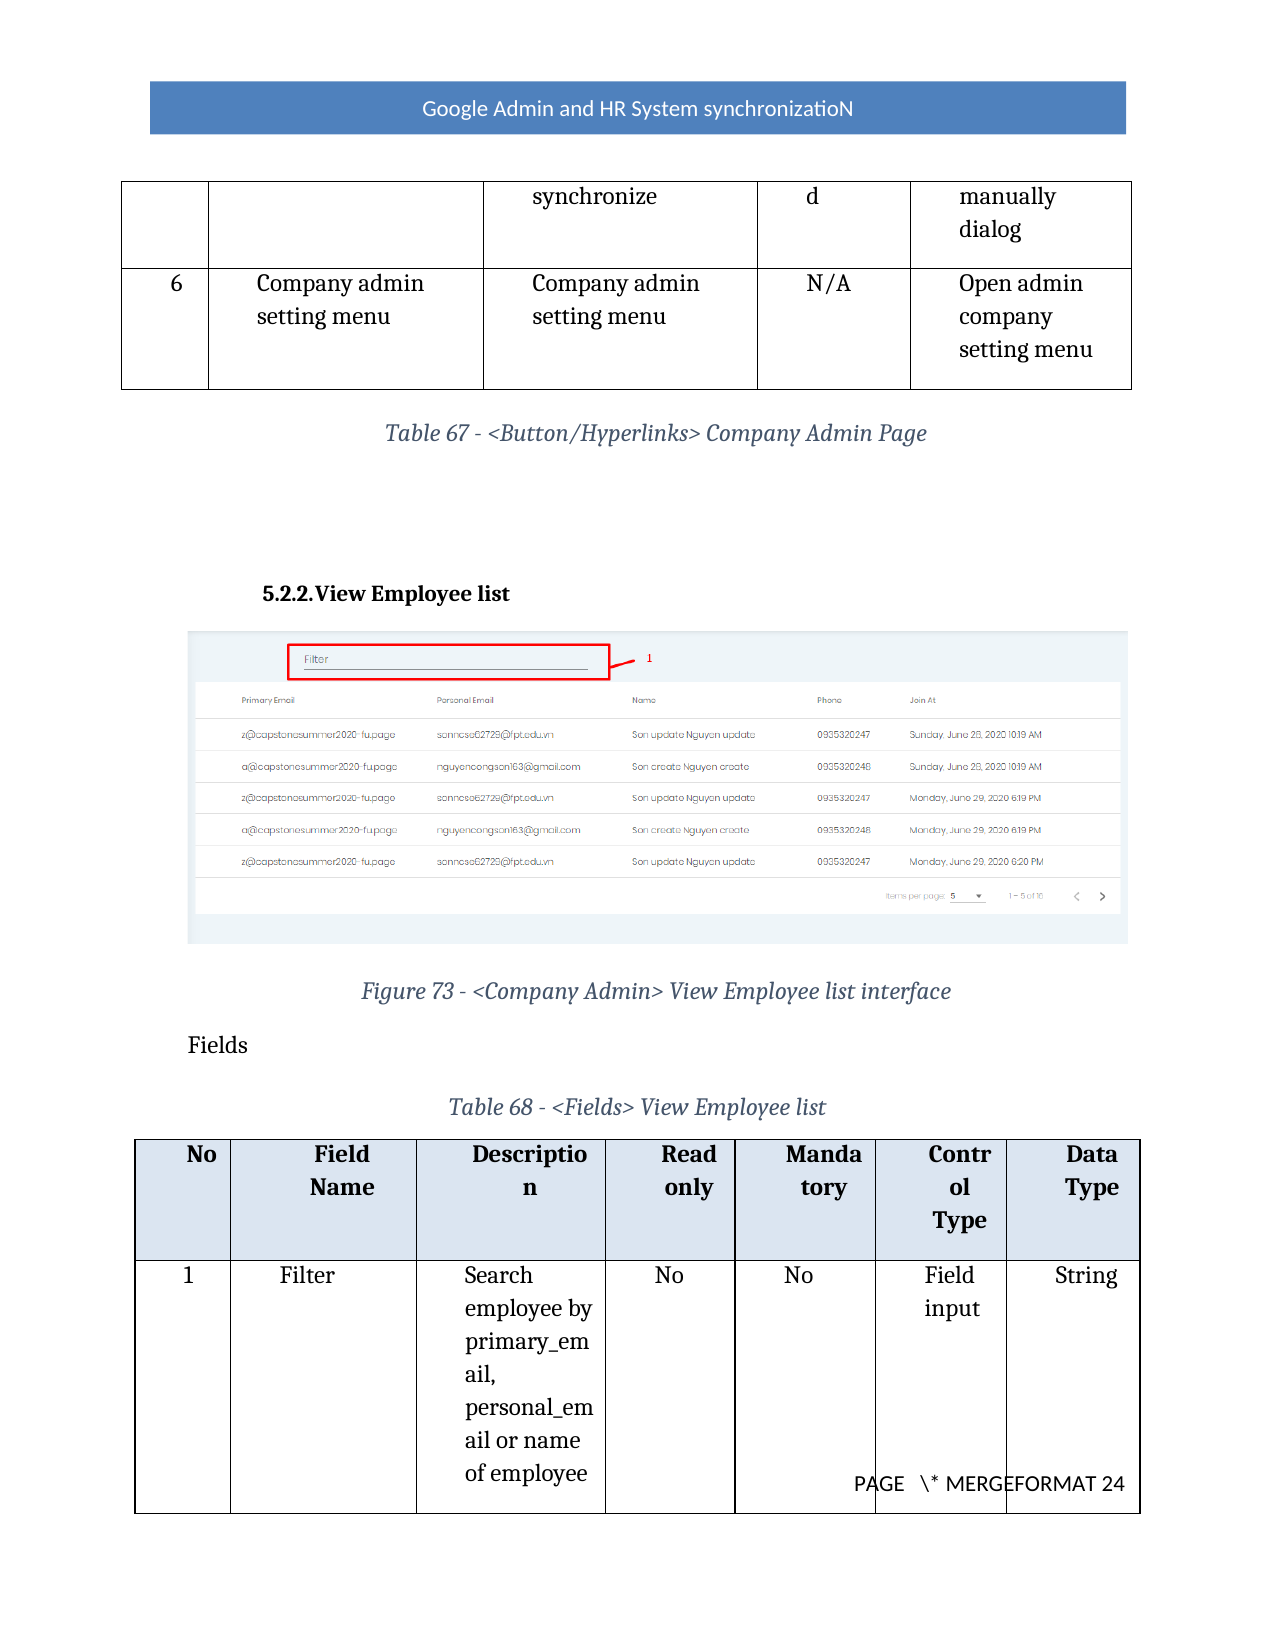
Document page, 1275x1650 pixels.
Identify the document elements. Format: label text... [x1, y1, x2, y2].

table_cell 6 [122, 269, 208, 389]
picture [187, 631, 1128, 944]
table_cell Search employee by primary_email, personal_email or name of employee [417, 1261, 605, 1512]
table_header Data Type [1007, 1140, 1139, 1260]
table_header Read only [606, 1140, 734, 1260]
table_cell Open admin company setting menu [911, 269, 1131, 389]
table_cell 1 [136, 1261, 230, 1512]
table_cell Filter [231, 1261, 416, 1512]
table_cell Field input [876, 1261, 1006, 1512]
table_cell No [736, 1261, 875, 1512]
table_cell N/A [758, 269, 910, 389]
table_cell String [1007, 1261, 1139, 1512]
text Figure 73 - <Company Admin> View Employee list interface [187, 977, 1125, 1006]
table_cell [484, 182, 757, 268]
table_header Description [417, 1140, 605, 1260]
table_header Field Name [231, 1140, 416, 1260]
table_header Control Type [876, 1140, 1006, 1260]
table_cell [209, 182, 483, 268]
table_cell 5 [122, 182, 208, 268]
table_header No [136, 1140, 230, 1260]
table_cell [911, 182, 1131, 268]
table_cell No [606, 1261, 734, 1512]
table_cell Company admin setting menu [484, 269, 757, 389]
table_cell Company admin setting menu [209, 269, 483, 389]
subtitle View Employee list [262, 581, 1125, 607]
table_header Mandatory [736, 1140, 875, 1260]
table_cell Required [758, 182, 910, 268]
text Fields [187, 1031, 1125, 1060]
